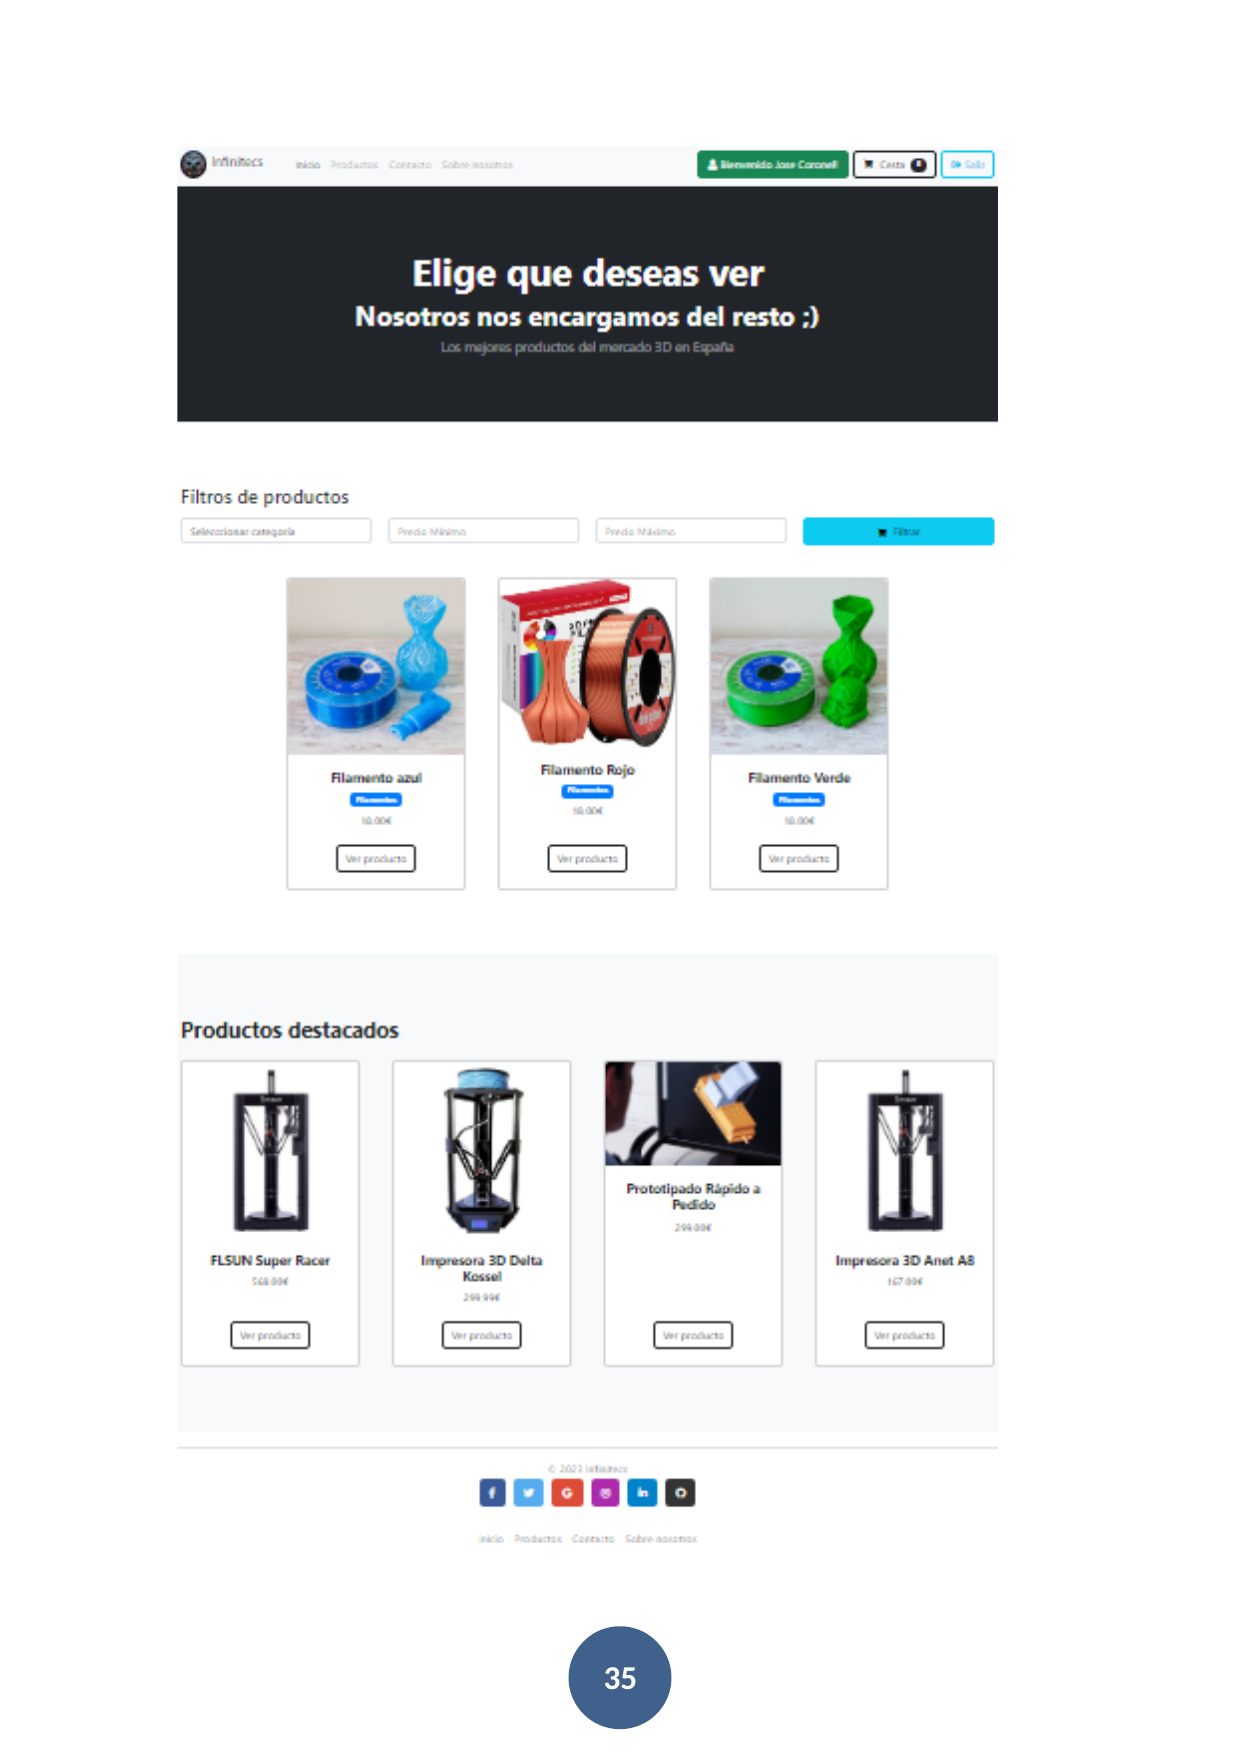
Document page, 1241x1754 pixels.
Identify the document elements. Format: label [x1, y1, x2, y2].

picture [177, 147, 998, 1555]
